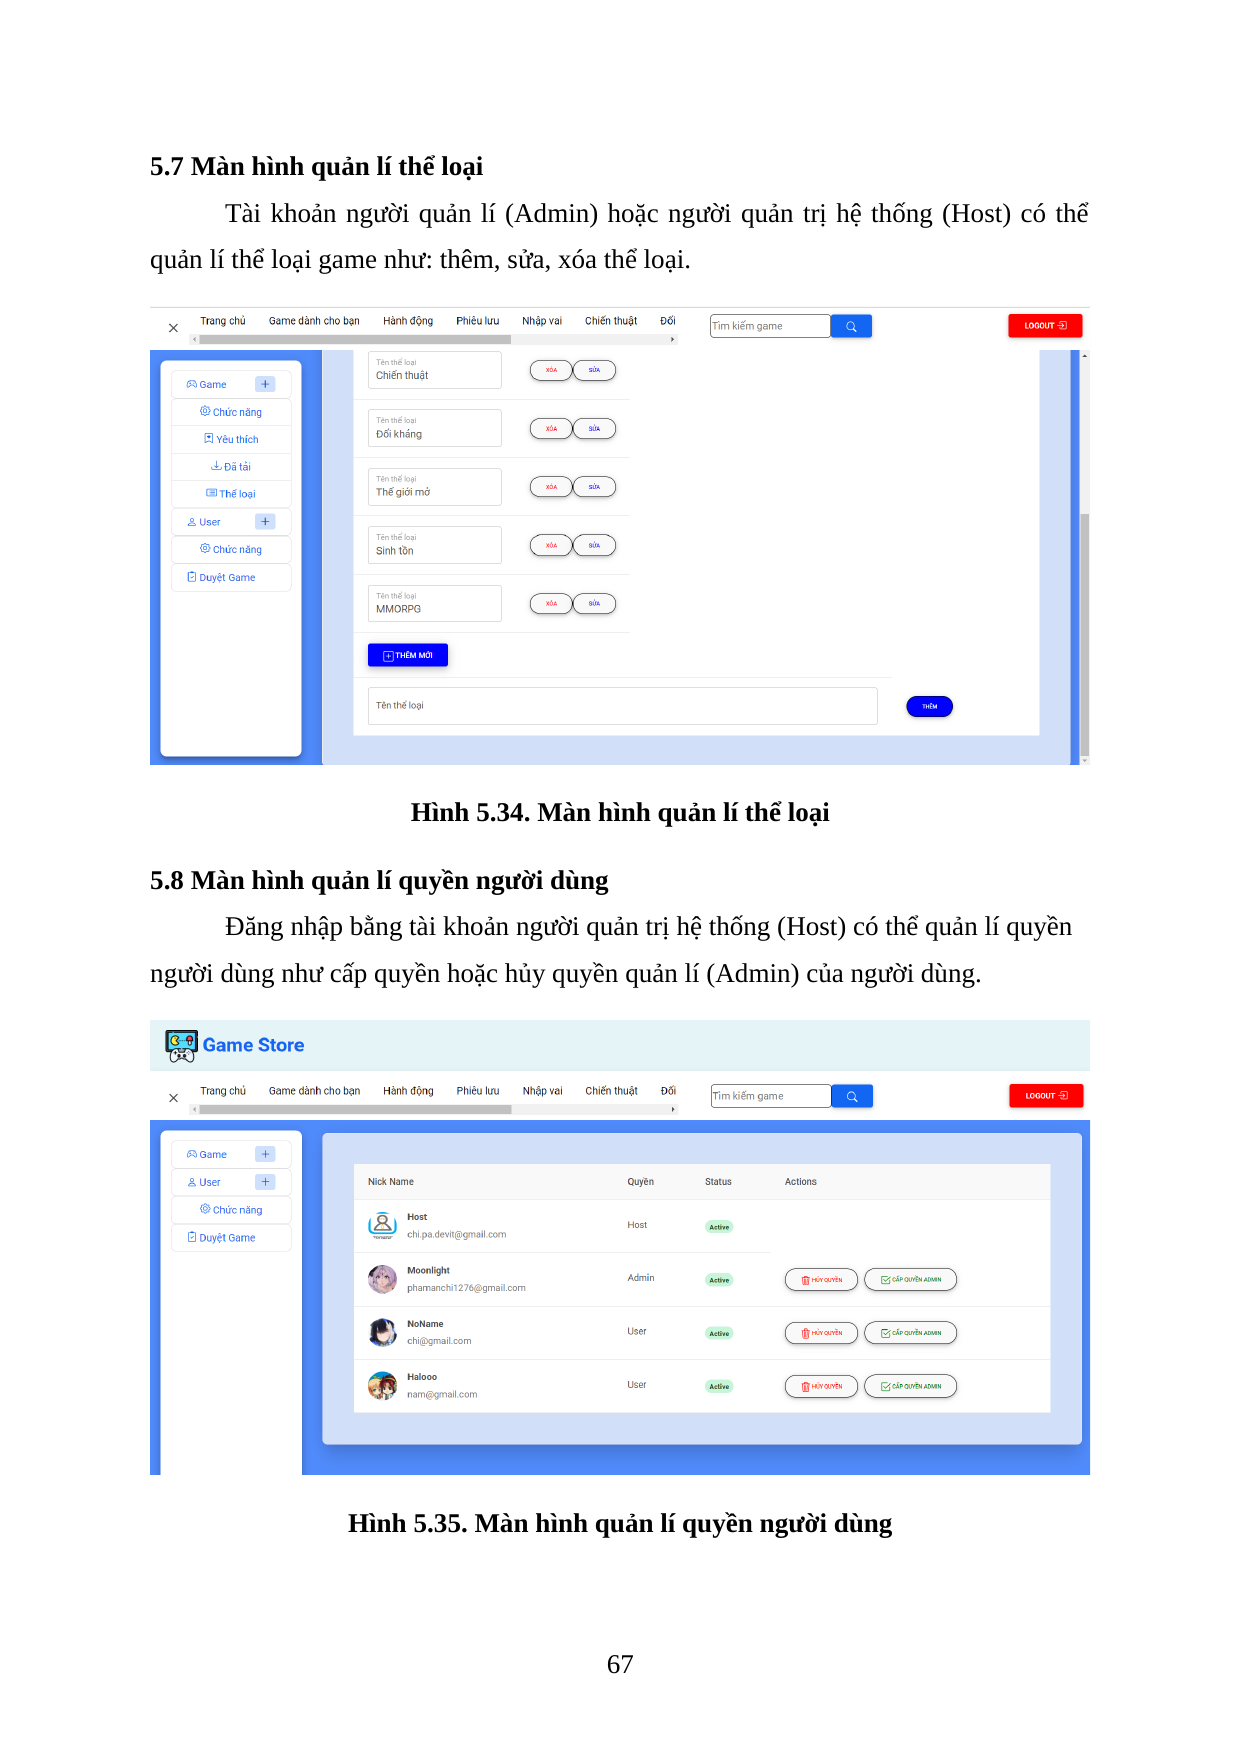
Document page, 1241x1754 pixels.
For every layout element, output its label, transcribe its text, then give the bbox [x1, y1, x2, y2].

text Đăng nhập bằng tài khoản người quản trị hệ thống (Host) có thể quản lí quyền người dùng như cấp quyền hoặc hủy quyền quản lí (Admin) của người dùng. [150, 911, 1090, 988]
subtitle 5.8 Màn hình quản lí quyền người dùng [150, 864, 1090, 895]
picture [150, 306, 1091, 765]
picture [150, 1020, 1091, 1475]
text Tài khoản người quản lí (Admin) hoặc người quản trị hệ thống (Host) có thể quản lí thể loại game như: thêm, sửa, xóa thể loại. [150, 197, 1090, 274]
subtitle 5.7 Màn hình quản lí thể loại [150, 150, 1090, 181]
